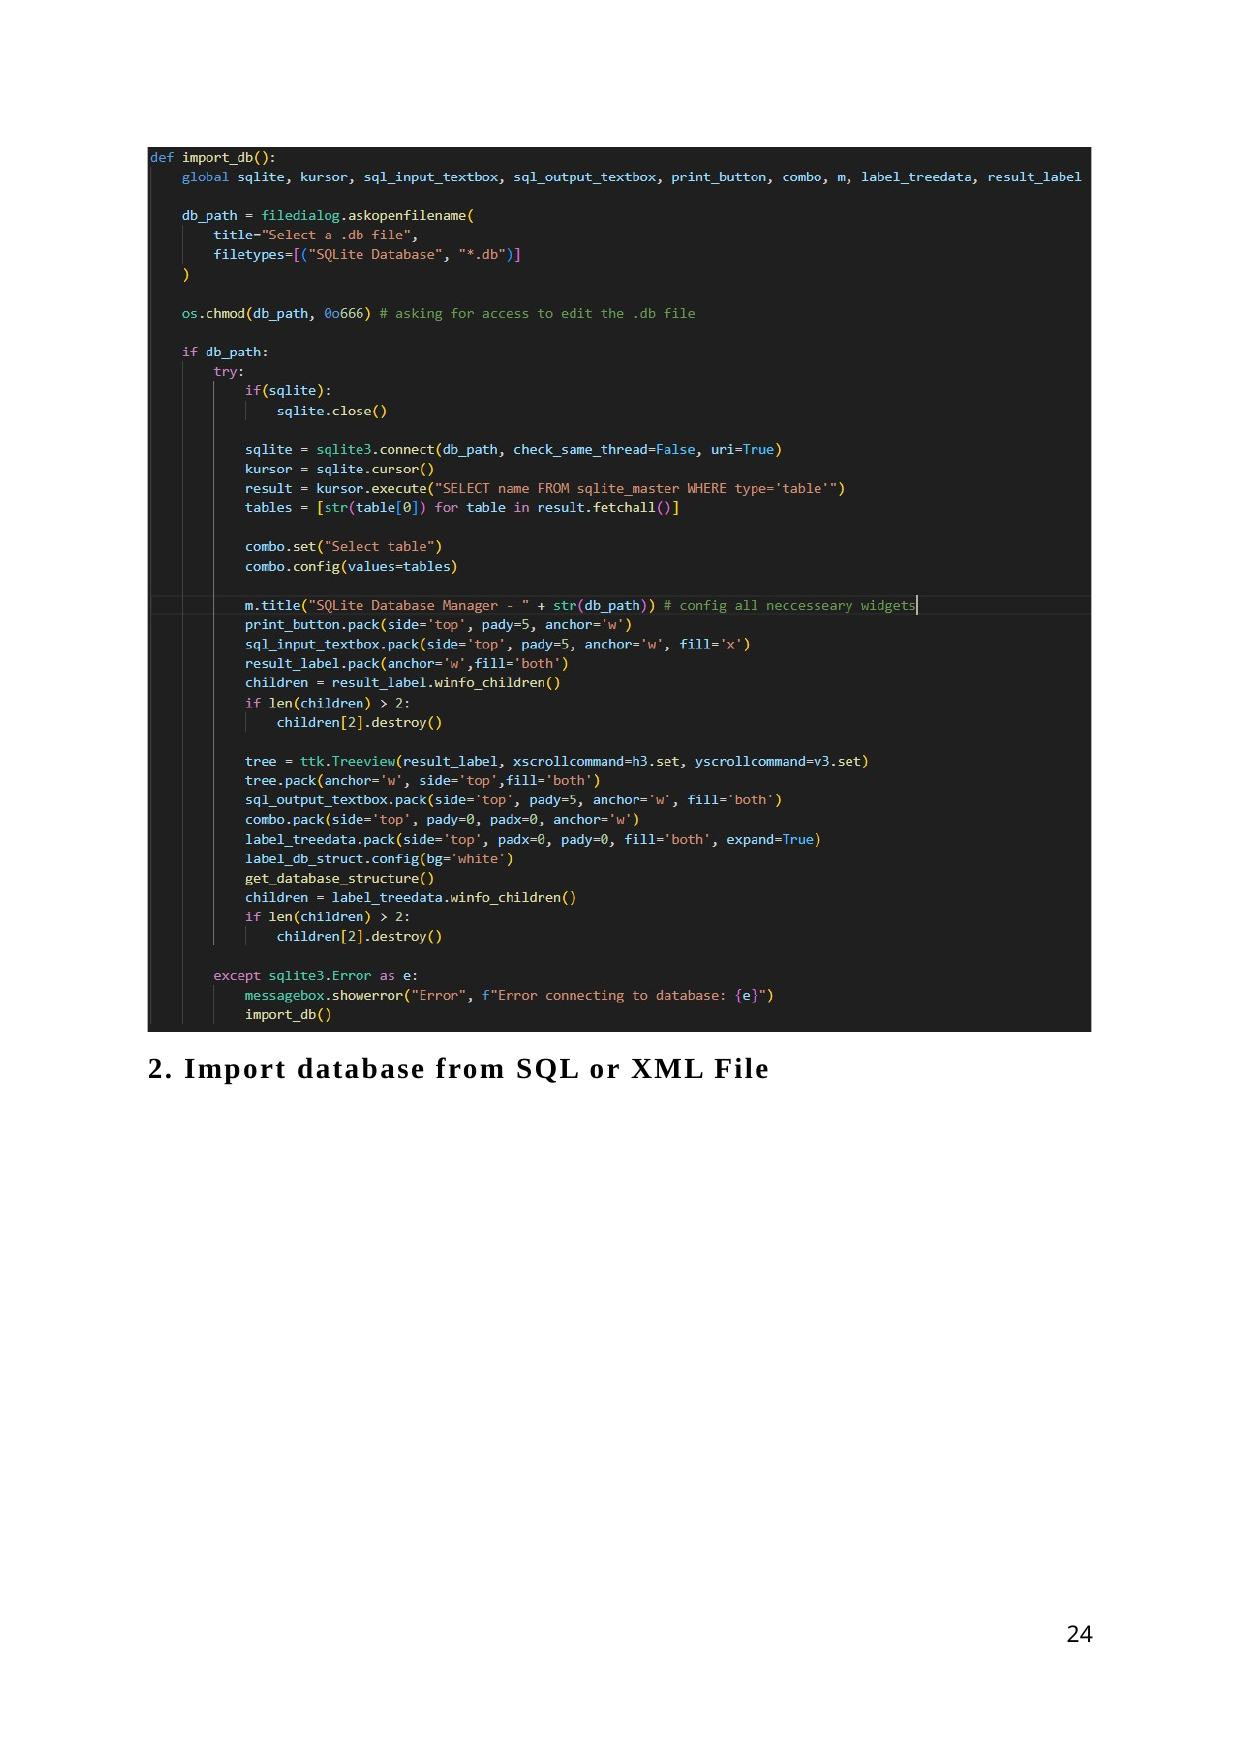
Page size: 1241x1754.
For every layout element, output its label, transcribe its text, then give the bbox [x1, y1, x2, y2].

picture [147, 147, 1092, 1032]
text 2. Import database from SQL or XML File [148, 1051, 1093, 1084]
